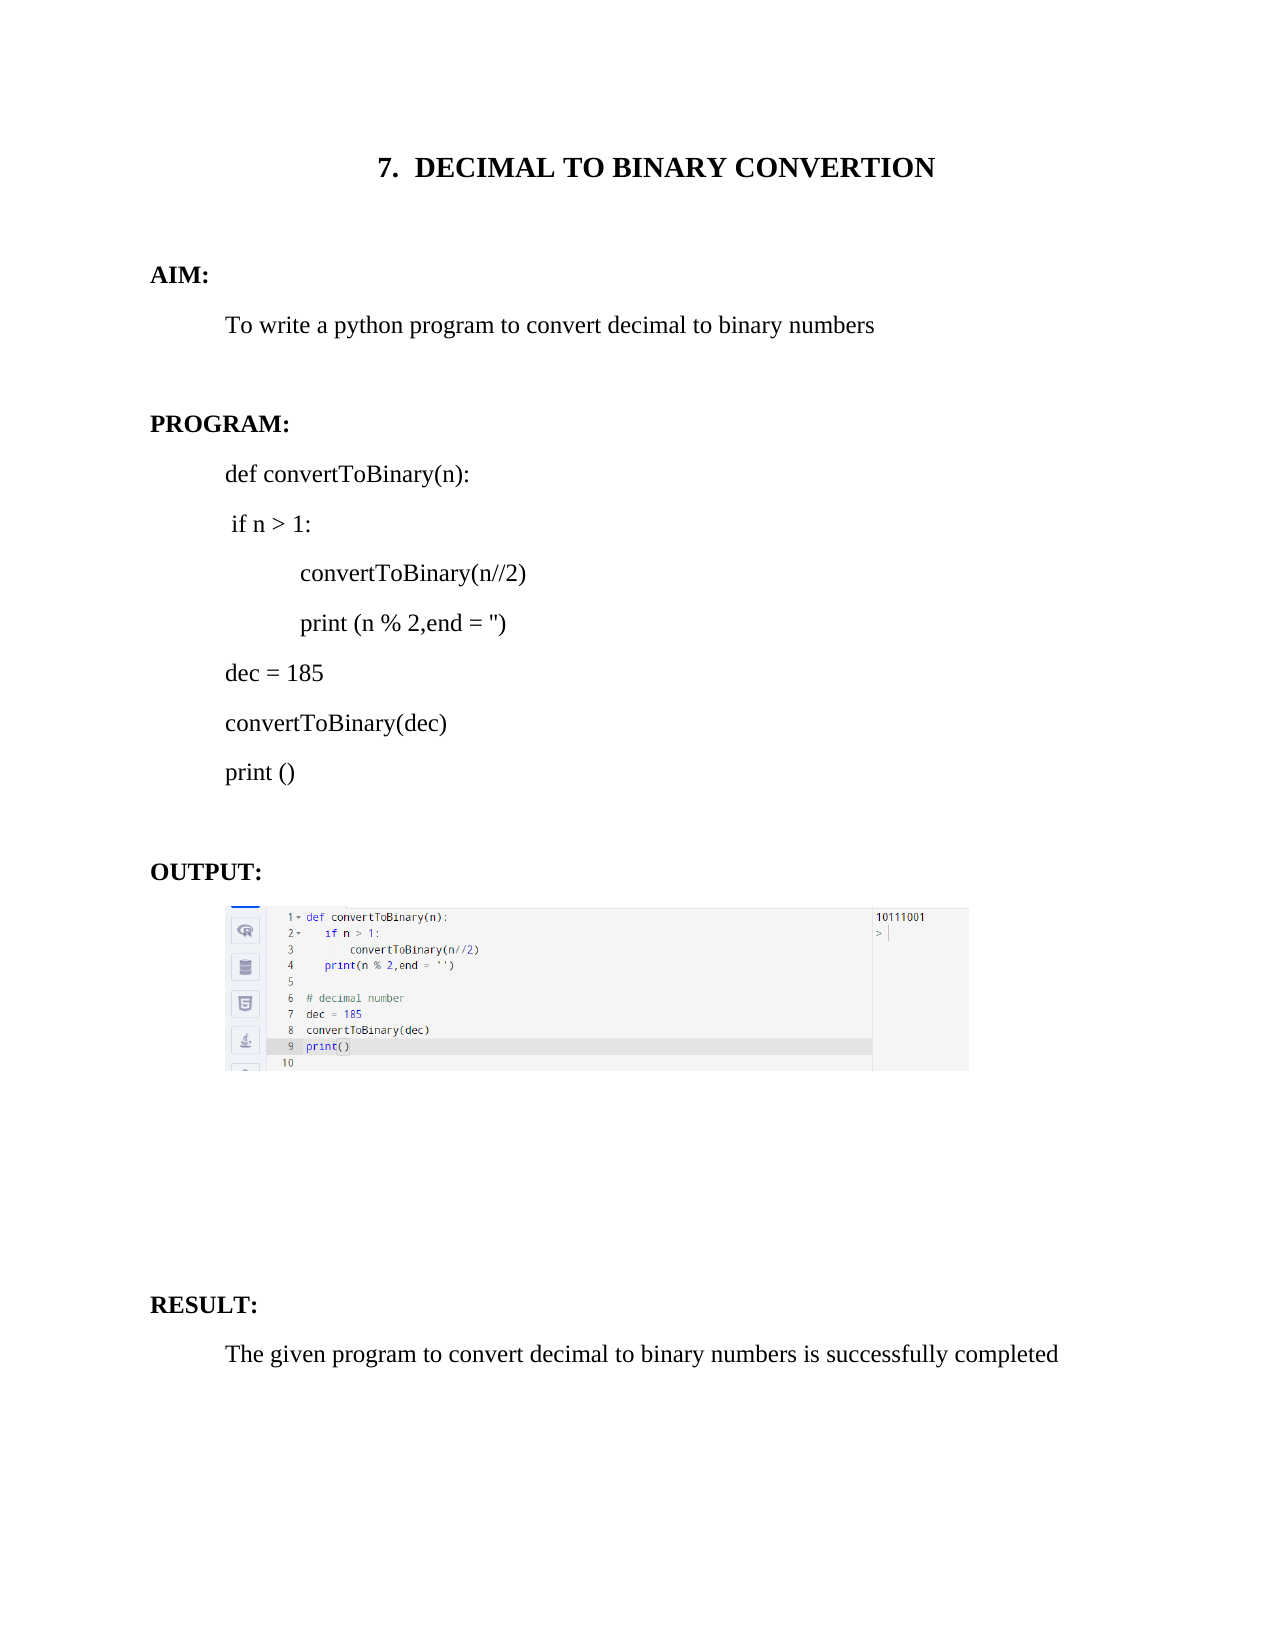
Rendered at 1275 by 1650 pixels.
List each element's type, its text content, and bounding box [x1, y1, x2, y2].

text convertToBinary(n//2) [150, 558, 1125, 587]
text PROGRAM: [150, 409, 1125, 438]
text OUTPUT: [150, 857, 1125, 885]
text To write a python program to convert decimal to binary numbers [150, 310, 1125, 339]
text def convertToBinary(n): [150, 459, 1125, 488]
picture [225, 906, 969, 1071]
text convertToBinary(dec) [150, 708, 1125, 736]
list DECIMAL TO BINARY CONVERTION [187, 150, 1125, 183]
text AIM: [150, 260, 1125, 289]
text if n > 1: [150, 509, 1125, 538]
text print (n % 2,end = '') [150, 608, 1125, 637]
text dec = 185 [150, 658, 1125, 687]
text The given program to convert decimal to binary numbers is successfully completed [150, 1339, 1125, 1368]
text RESULT: [150, 1290, 1125, 1319]
text print () [150, 757, 1125, 786]
